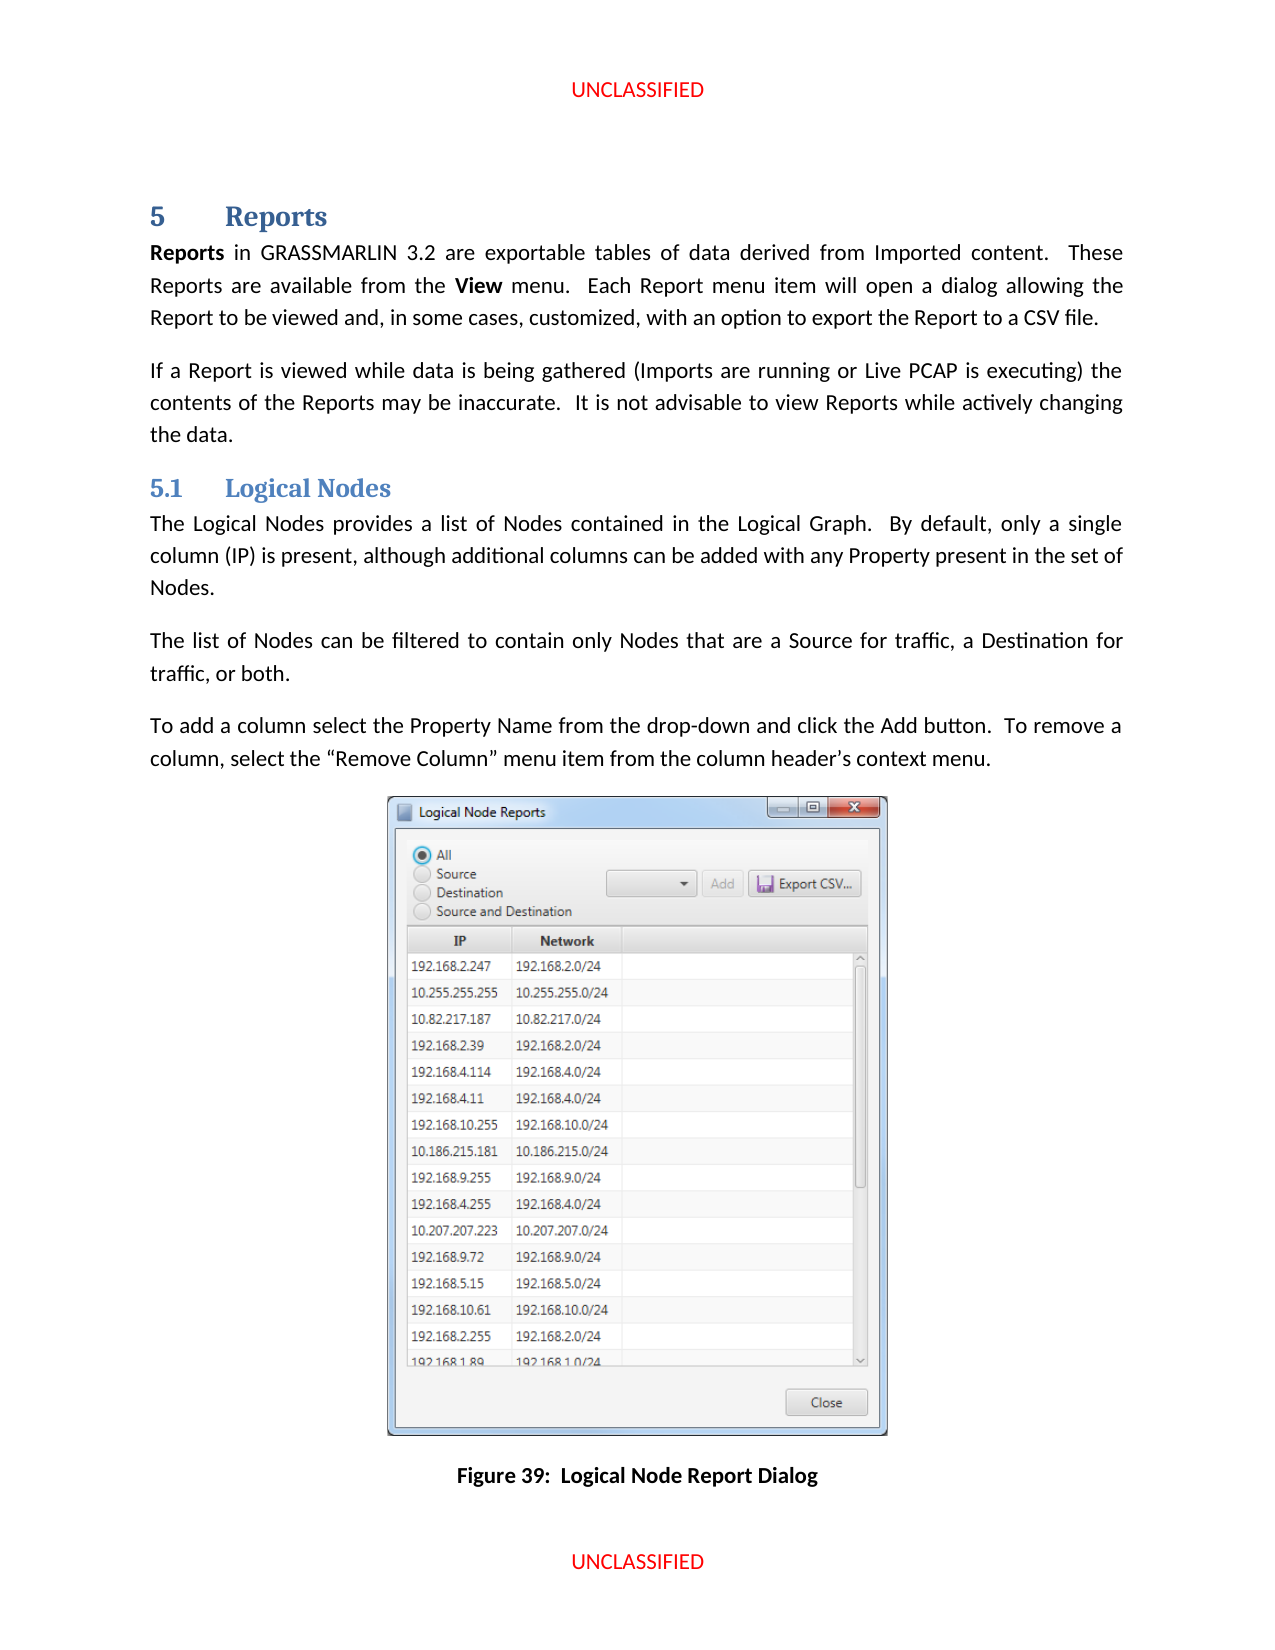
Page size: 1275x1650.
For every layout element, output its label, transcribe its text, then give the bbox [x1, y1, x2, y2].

text To add a column select the Property Name from the drop-down and click the Add button. To remove a column, select the “Remove Column” menu item from the column header’s context menu. [150, 712, 1125, 772]
text The list of Nodes can be filtered to contain only Nodes that are a Source for traffic, a Destination for traffic, or both. [150, 626, 1125, 687]
subtitle 5.1 Logical Nodes [150, 473, 1125, 504]
text Figure 39: Logical Node Report Dialog [150, 1461, 1125, 1489]
text Reports in GRASSMARLIN 3.2 are exportable tables of data derived from Imported content. These Reports are available from the View menu. Each Report menu item will open a dialog allowing the Report to be viewed and, in some cases, customized, with an option to export the Report to a CSV file. [150, 238, 1125, 331]
text If a Report is viewed while data is being gathered (Imports are running or Live PCAP is executing) the contents of the Reports may be inaccurate. It is not advisable to view Reports while actively changing the data. [150, 356, 1125, 448]
text The Logical Nodes provides a list of Nodes contained in the Logical Graph. By default, only a single column (IP) is present, although additional columns can be added with any Property present in the set of Nodes. [150, 509, 1125, 601]
subtitle 5 Reports [150, 200, 1125, 233]
picture [387, 796, 888, 1436]
